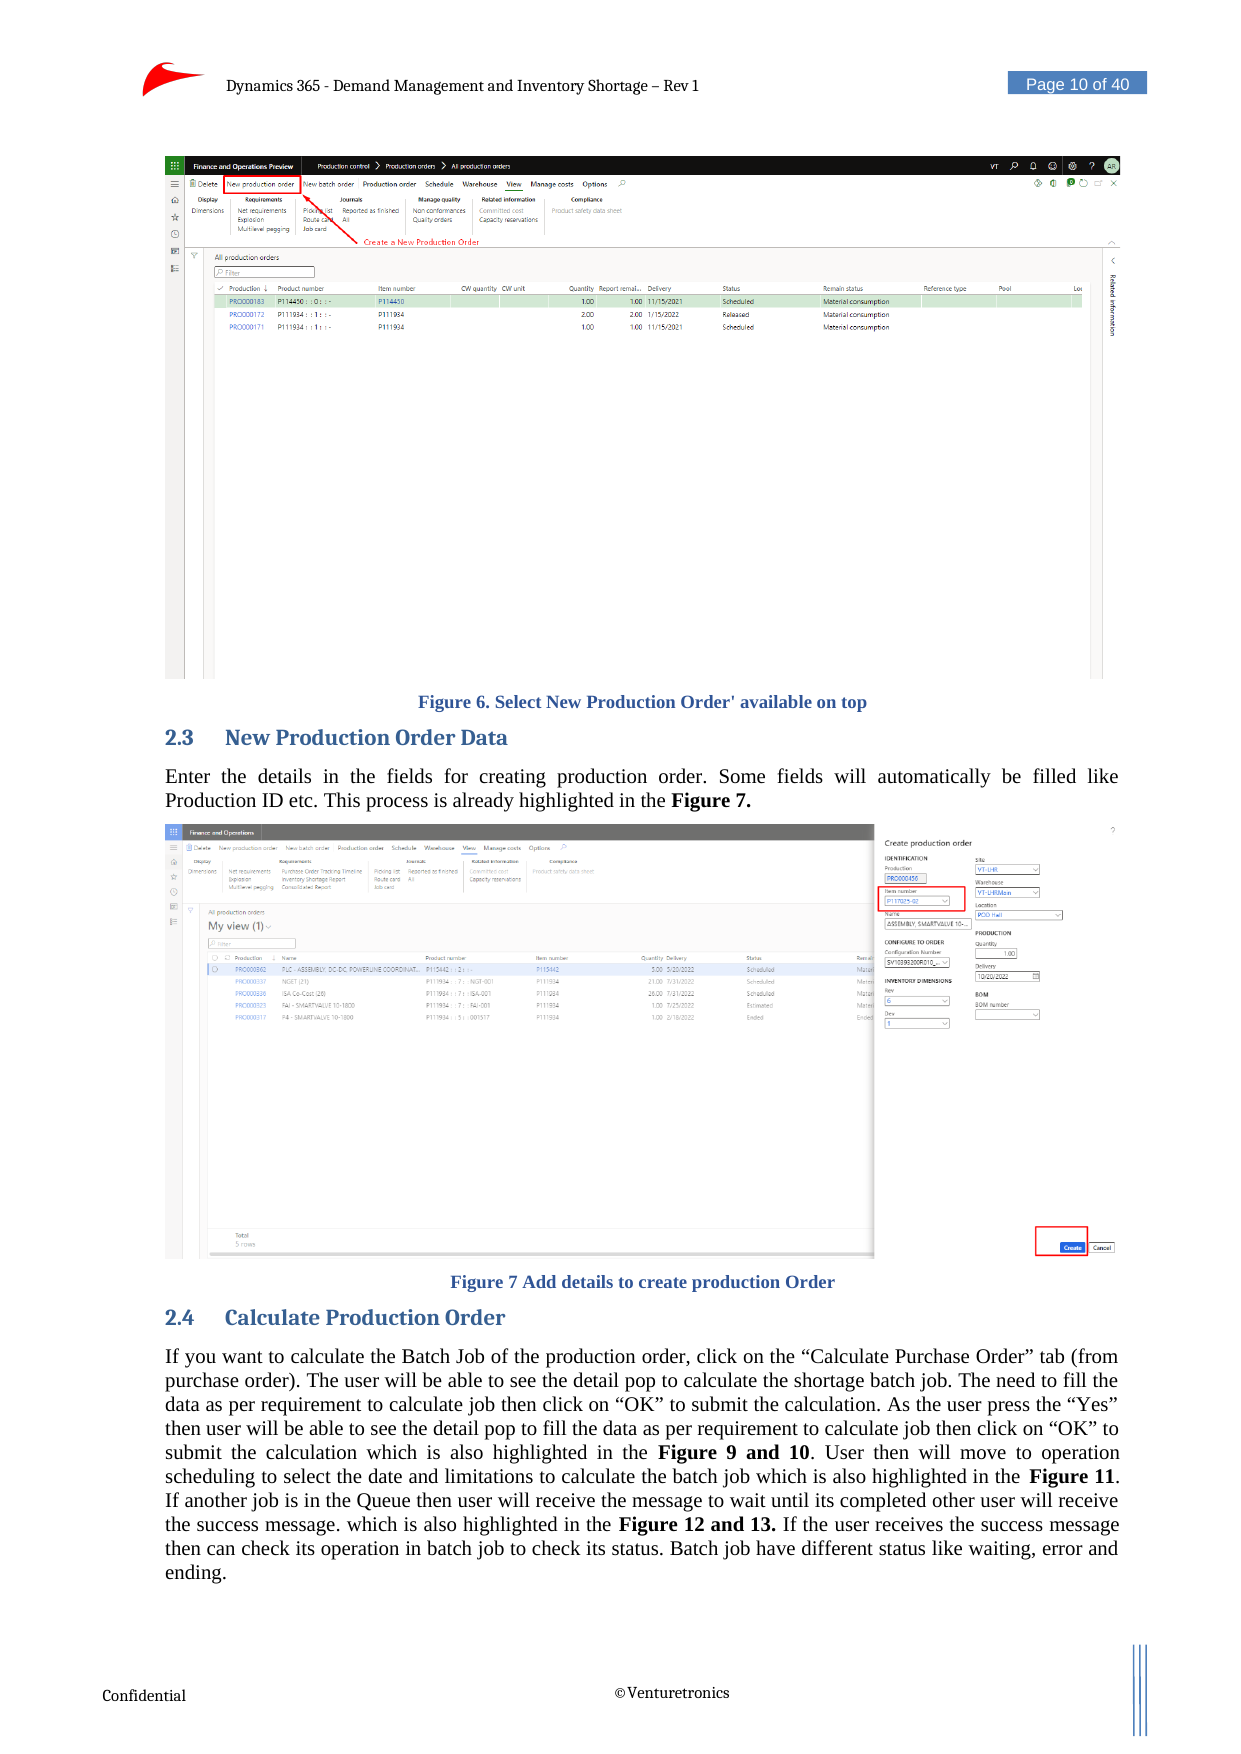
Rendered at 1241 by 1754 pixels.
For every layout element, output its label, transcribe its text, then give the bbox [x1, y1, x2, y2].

text Figure 6. Select New Production Order' available on top [165, 691, 1120, 713]
text Enter the details in the fields for creating production order. Some fields will automatically be filled like Production ID etc. This process is already highlighted in the Figure 7. [165, 764, 1120, 812]
subtitle New Production Order Data [165, 725, 1120, 752]
picture [165, 824, 1121, 1259]
text If you want to calculate the Batch Job of the production order, click on the “Calculate Purchase Order” tab (from purchase order). The user will be able to see the detail pop to calculate the shortage batch job. The need to fill the data as per requirement to calculate job then click on “OK” to submit the calculation. As the user press the “Yes” then user will be able to see the detail pop to fill the data as per requirement to calculate job then click on “OK” to submit the calculation which is also highlighted in the Figure 9 and 10. User then will move to operation scheduling to select the date and limitations to calculate the batch job which is also highlighted in the Figure 11. If another job is in the Queue then user will receive the message to wait until its completed other user will receive the success message. which is also highlighted in the Figure 12 and 13. If the user receives the success message then can check its operation in batch job to check its status. Batch job have different status like waiting, error and ending. [165, 1344, 1120, 1584]
subtitle Calculate Production Order [165, 1305, 1120, 1331]
picture [165, 156, 1121, 679]
picture [137, 58, 206, 98]
text Figure 7 Add details to create production Order [165, 1271, 1120, 1292]
